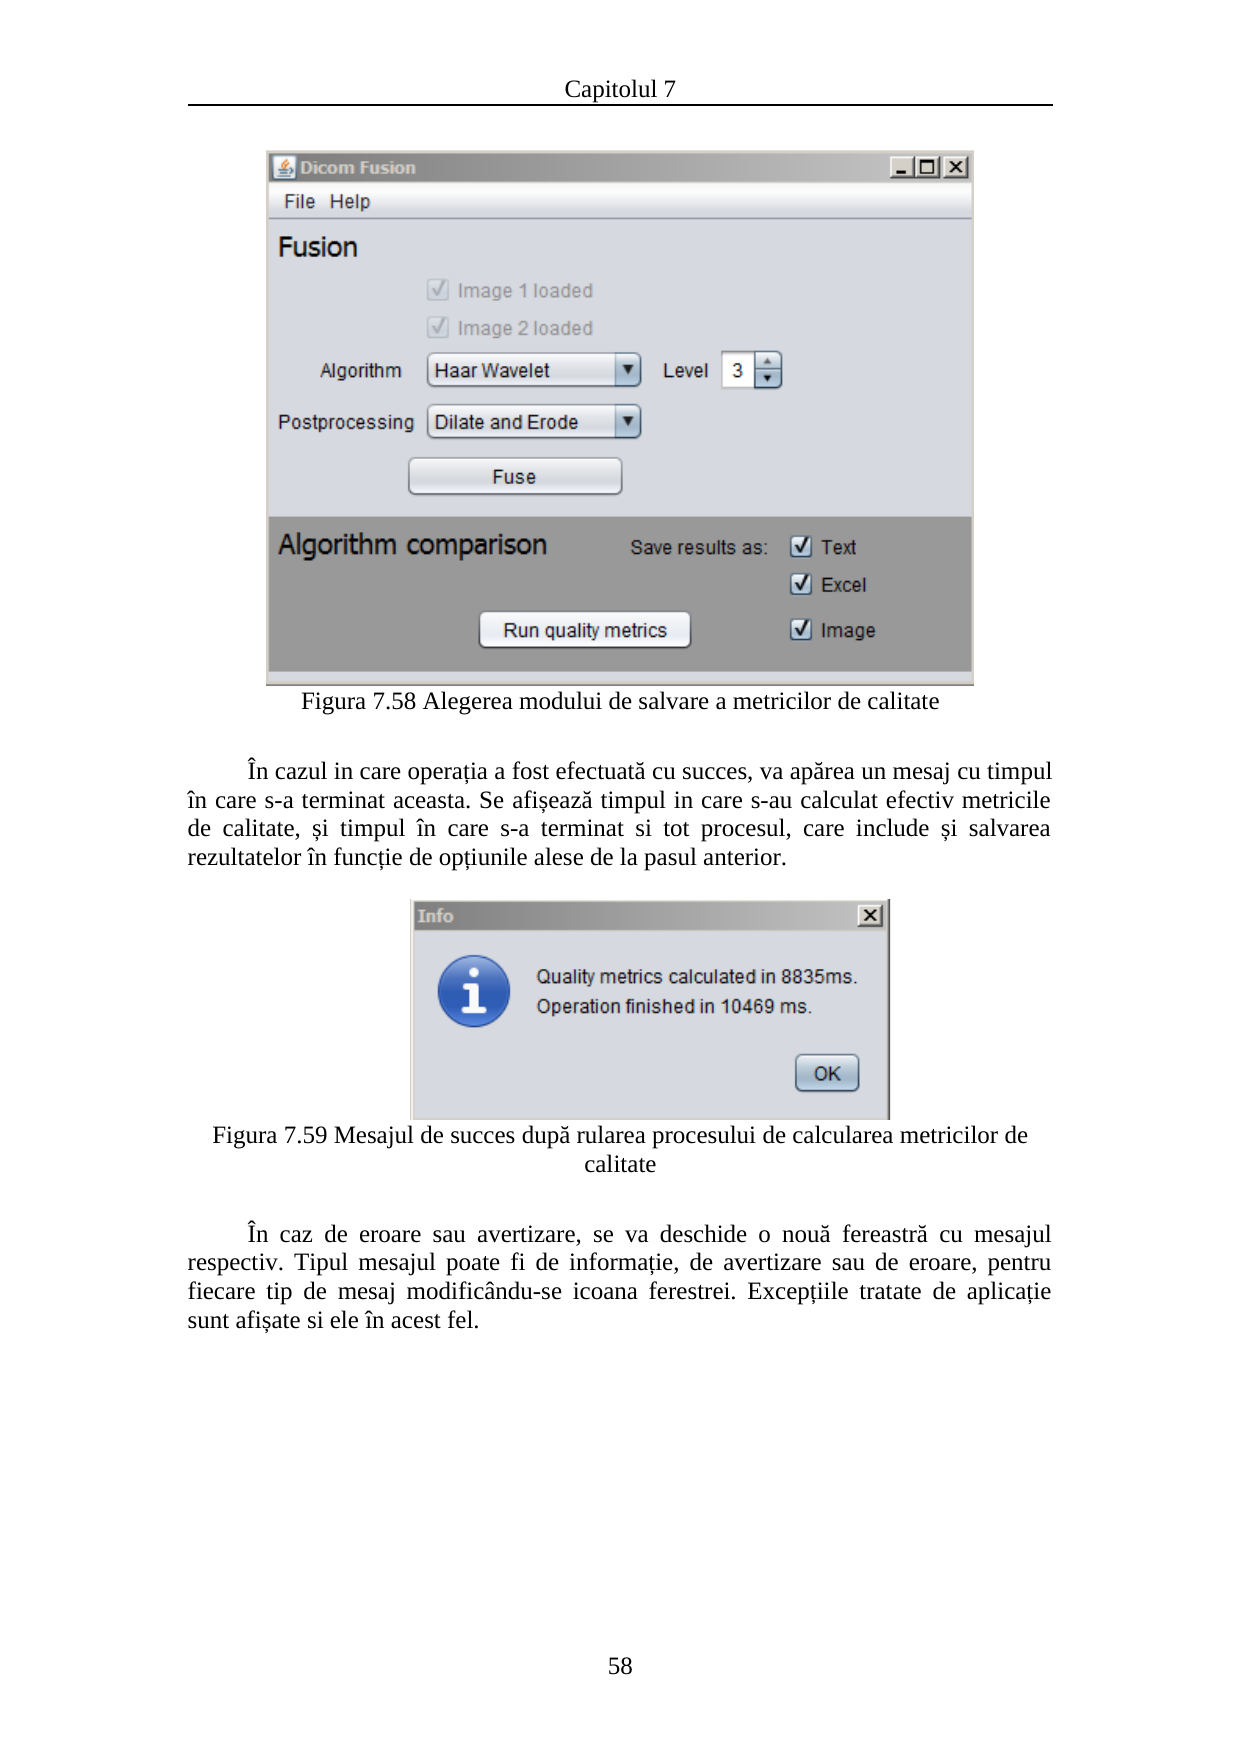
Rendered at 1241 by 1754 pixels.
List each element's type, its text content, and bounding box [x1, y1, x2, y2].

text În cazul in care operația a fost efectuată cu succes, va apărea un mesaj cu timpul în care s-a terminat aceasta. Se afișează timpul in care s-au calculat efectiv metricile de calitate, și timpul în care s-a terminat si tot procesul, care include și salvarea rezultatelor în funcție de opțiunile alese de la pasul anterior. [187, 756, 1053, 871]
picture [410, 899, 891, 1120]
text În caz de eroare sau avertizare, se va deschide o nouă fereastră cu mesajul respectiv. Tipul mesajul poate fi de informație, de avertizare sau de eroare, pentru fiecare tip de mesaj modificându-se icoana ferestrei. Excepțiile tratate de aplicație sunt afișate si ele în acest fel. [187, 1219, 1053, 1334]
picture [266, 150, 974, 686]
